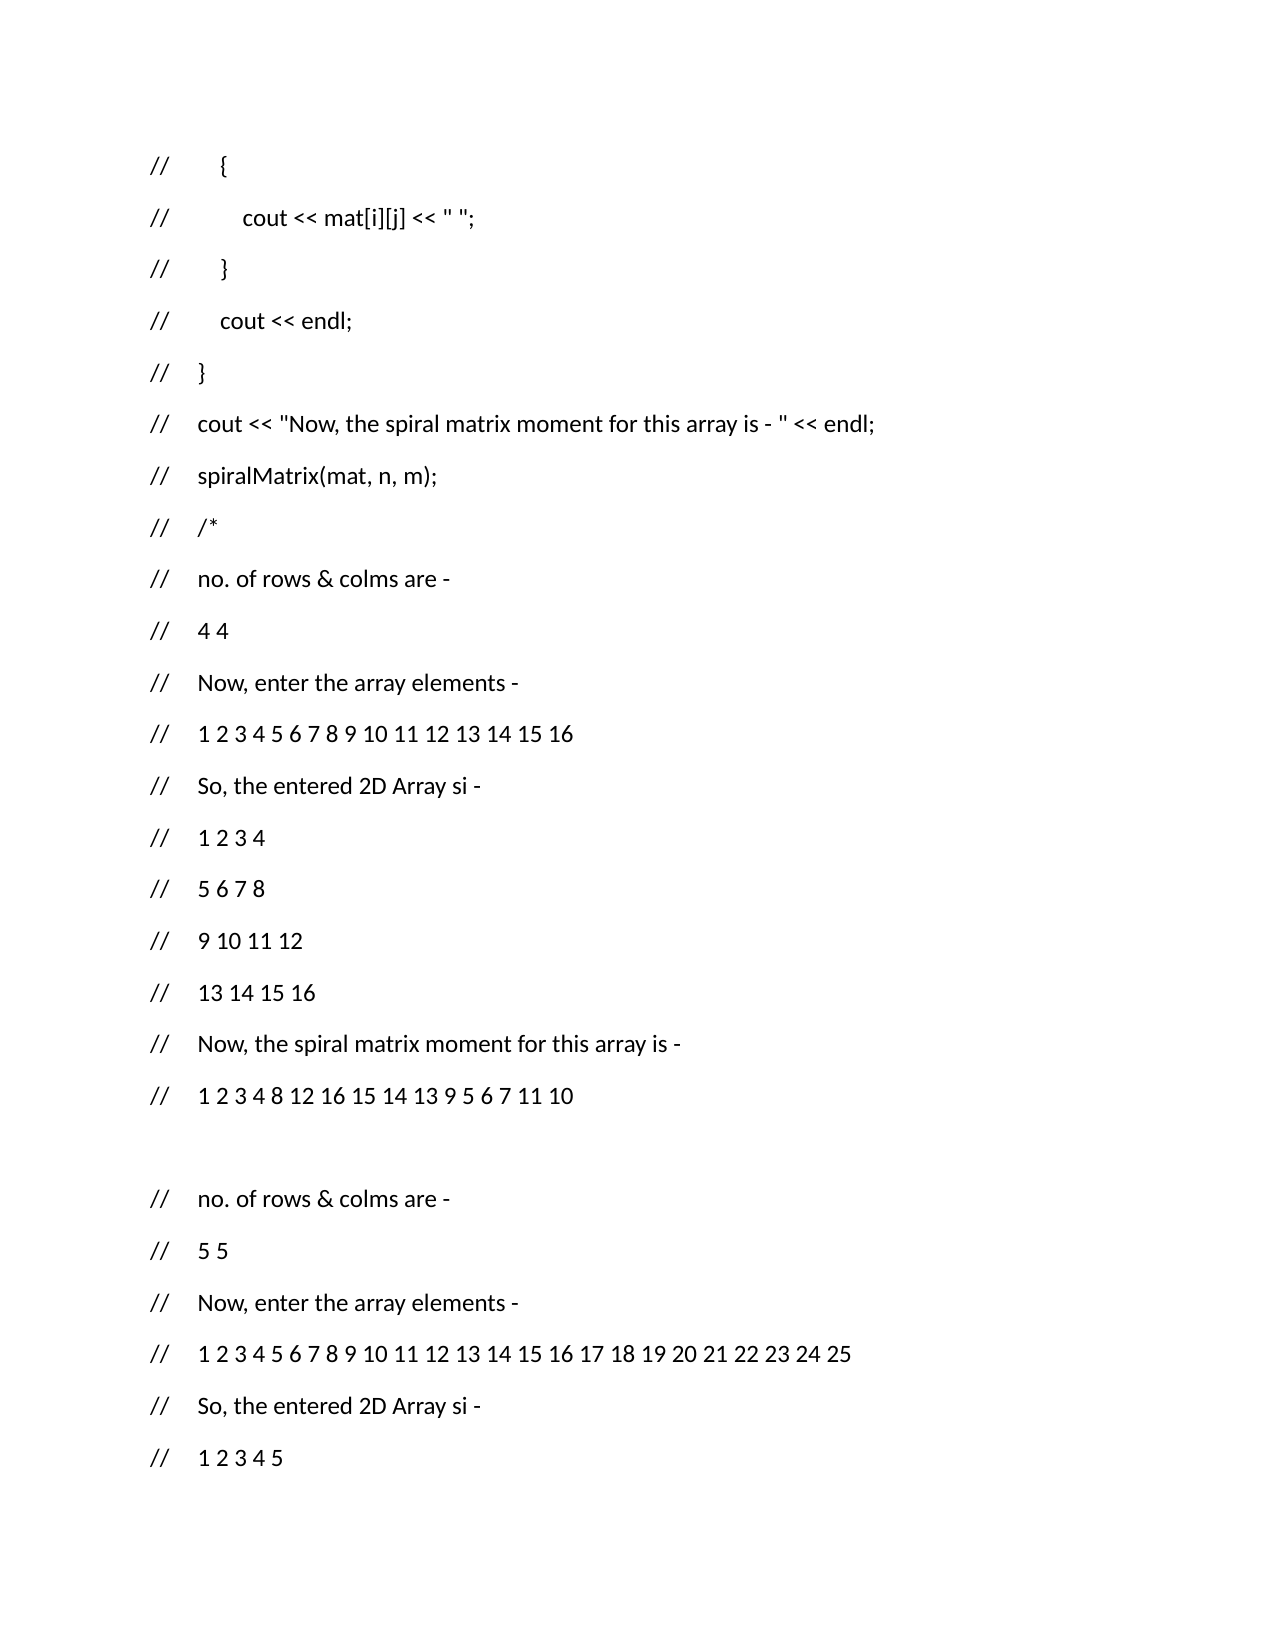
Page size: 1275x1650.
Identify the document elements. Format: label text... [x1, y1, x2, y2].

text // 1 2 3 4 [150, 822, 1125, 852]
text // spiralMatrix(mat, n, m); [150, 460, 1125, 491]
text // 5 5 [150, 1235, 1125, 1266]
text // 1 2 3 4 8 12 16 15 14 13 9 5 6 7 11 10 [150, 1080, 1125, 1111]
text // /* [150, 512, 1125, 542]
text // So, the entered 2D Array si - [150, 1390, 1125, 1421]
text // 9 10 11 12 [150, 925, 1125, 956]
text // cout << endl; [150, 305, 1125, 336]
text // cout << "Now, the spiral matrix moment for this array is - " << endl; [150, 408, 1125, 439]
text // So, the entered 2D Array si - [150, 770, 1125, 801]
text // } [150, 357, 1125, 387]
text // 5 6 7 8 [150, 873, 1125, 904]
text // Now, the spiral matrix moment for this array is - [150, 1028, 1125, 1059]
text // 13 14 15 16 [150, 977, 1125, 1007]
text // 1 2 3 4 5 6 7 8 9 10 11 12 13 14 15 16 [150, 718, 1125, 749]
text // no. of rows & colms are - [150, 1183, 1125, 1214]
text // 1 2 3 4 5 [150, 1442, 1125, 1472]
text // no. of rows & colms are - [150, 563, 1125, 594]
text // { [150, 150, 1125, 181]
text // Now, enter the array elements - [150, 1287, 1125, 1317]
text // Now, enter the array elements - [150, 667, 1125, 697]
text // 4 4 [150, 615, 1125, 646]
text // cout << mat[i][j] << " "; [150, 202, 1125, 232]
text // } [150, 253, 1125, 284]
text // 1 2 3 4 5 6 7 8 9 10 11 12 13 14 15 16 17 18 19 20 21 22 23 24 25 [150, 1338, 1125, 1369]
